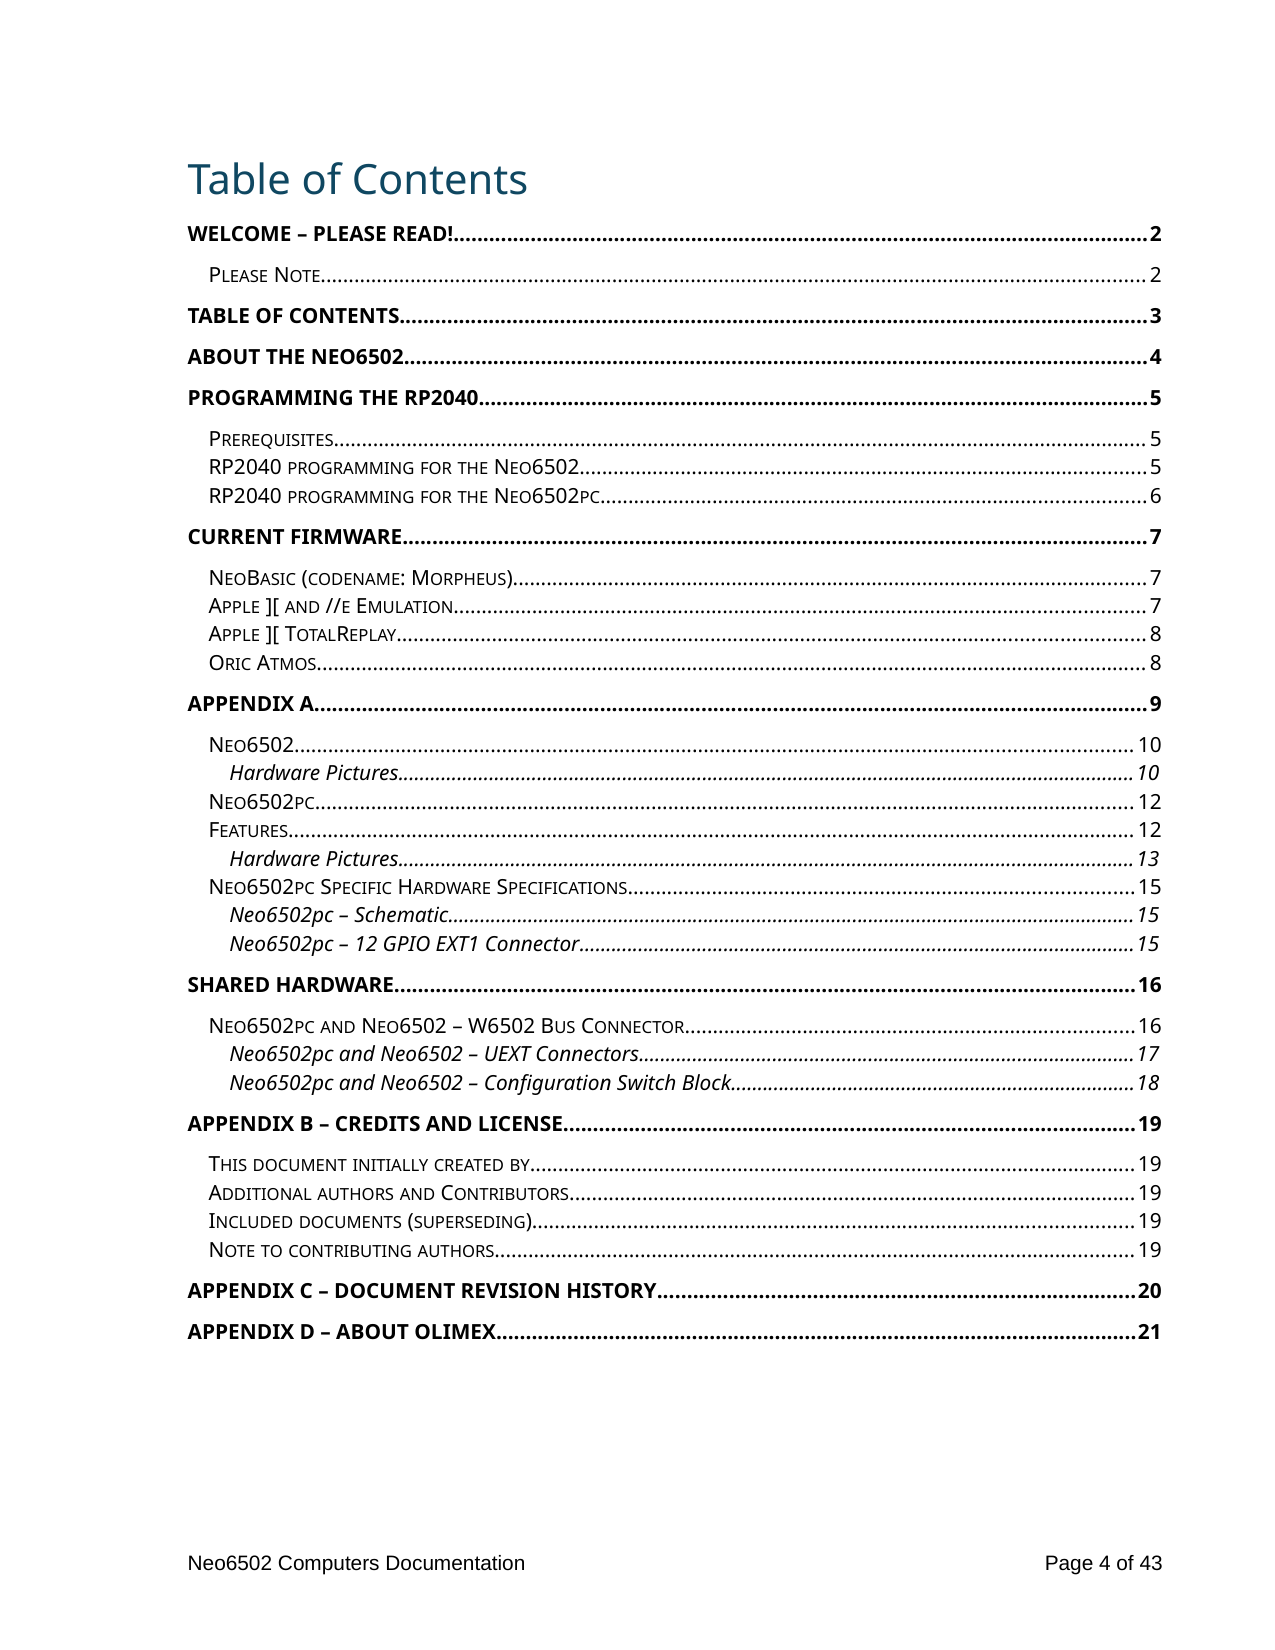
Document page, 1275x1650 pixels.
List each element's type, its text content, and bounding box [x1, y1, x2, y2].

text This document initially created by 19 [208, 1149, 1162, 1178]
text Features 12 [208, 815, 1162, 844]
text Neo6502pc and Neo6502 – UEXT Connectors 17 [229, 1039, 1162, 1068]
text Neo6502pc – 12 GPIO EXT1 Connector 15 [229, 929, 1162, 957]
subtitle Table of Contents [187, 150, 1162, 207]
text NeoBasic (codename: Morpheus) 7 [208, 563, 1162, 591]
text Hardware Pictures 13 [229, 844, 1162, 872]
text Appendix C – Document Revision History 20 [187, 1276, 1162, 1304]
text Included documents (superseding) 19 [208, 1206, 1162, 1235]
text Note to contributing authors 19 [208, 1235, 1162, 1263]
text Hardware Pictures 10 [229, 758, 1162, 787]
text Neo6502pc and Neo6502 – W6502 Bus Connector 16 [208, 1011, 1162, 1039]
text Neo6502pc and Neo6502 – Configuration Switch Block 18 [229, 1068, 1162, 1096]
text RP2040 programming for the Neo6502 5 [208, 452, 1162, 481]
text Appendix B – CREDITS and LICENSE 19 [187, 1109, 1162, 1137]
text About the Neo6502 4 [187, 342, 1162, 371]
text Appendix D – About Olimex 21 [187, 1317, 1162, 1345]
text Additional authors and Contributors 19 [208, 1178, 1162, 1206]
text RP2040 programming for the Neo6502pc 6 [208, 481, 1162, 509]
text Table of Contents 3 [187, 301, 1162, 329]
text Shared Hardware 16 [187, 970, 1162, 998]
text Neo6502pc – Schematic 15 [229, 901, 1162, 929]
text Please Note 2 [208, 260, 1162, 289]
text Programming the RP2040 5 [187, 383, 1162, 411]
text Apple ][ TotalReplay 8 [208, 619, 1162, 648]
text Current Firmware 7 [187, 522, 1162, 550]
text Prerequisites 5 [208, 424, 1162, 452]
text Welcome – please read! 2 [187, 219, 1162, 248]
text Apple ][ and //e Emulation 7 [208, 591, 1162, 619]
text Neo6502 10 [208, 730, 1162, 758]
text Oric Atmos 8 [208, 648, 1162, 676]
text Neo6502pc Specific Hardware Specifications 15 [208, 872, 1162, 901]
text Neo6502pc 12 [208, 787, 1162, 815]
text Appendix A 9 [187, 689, 1162, 717]
